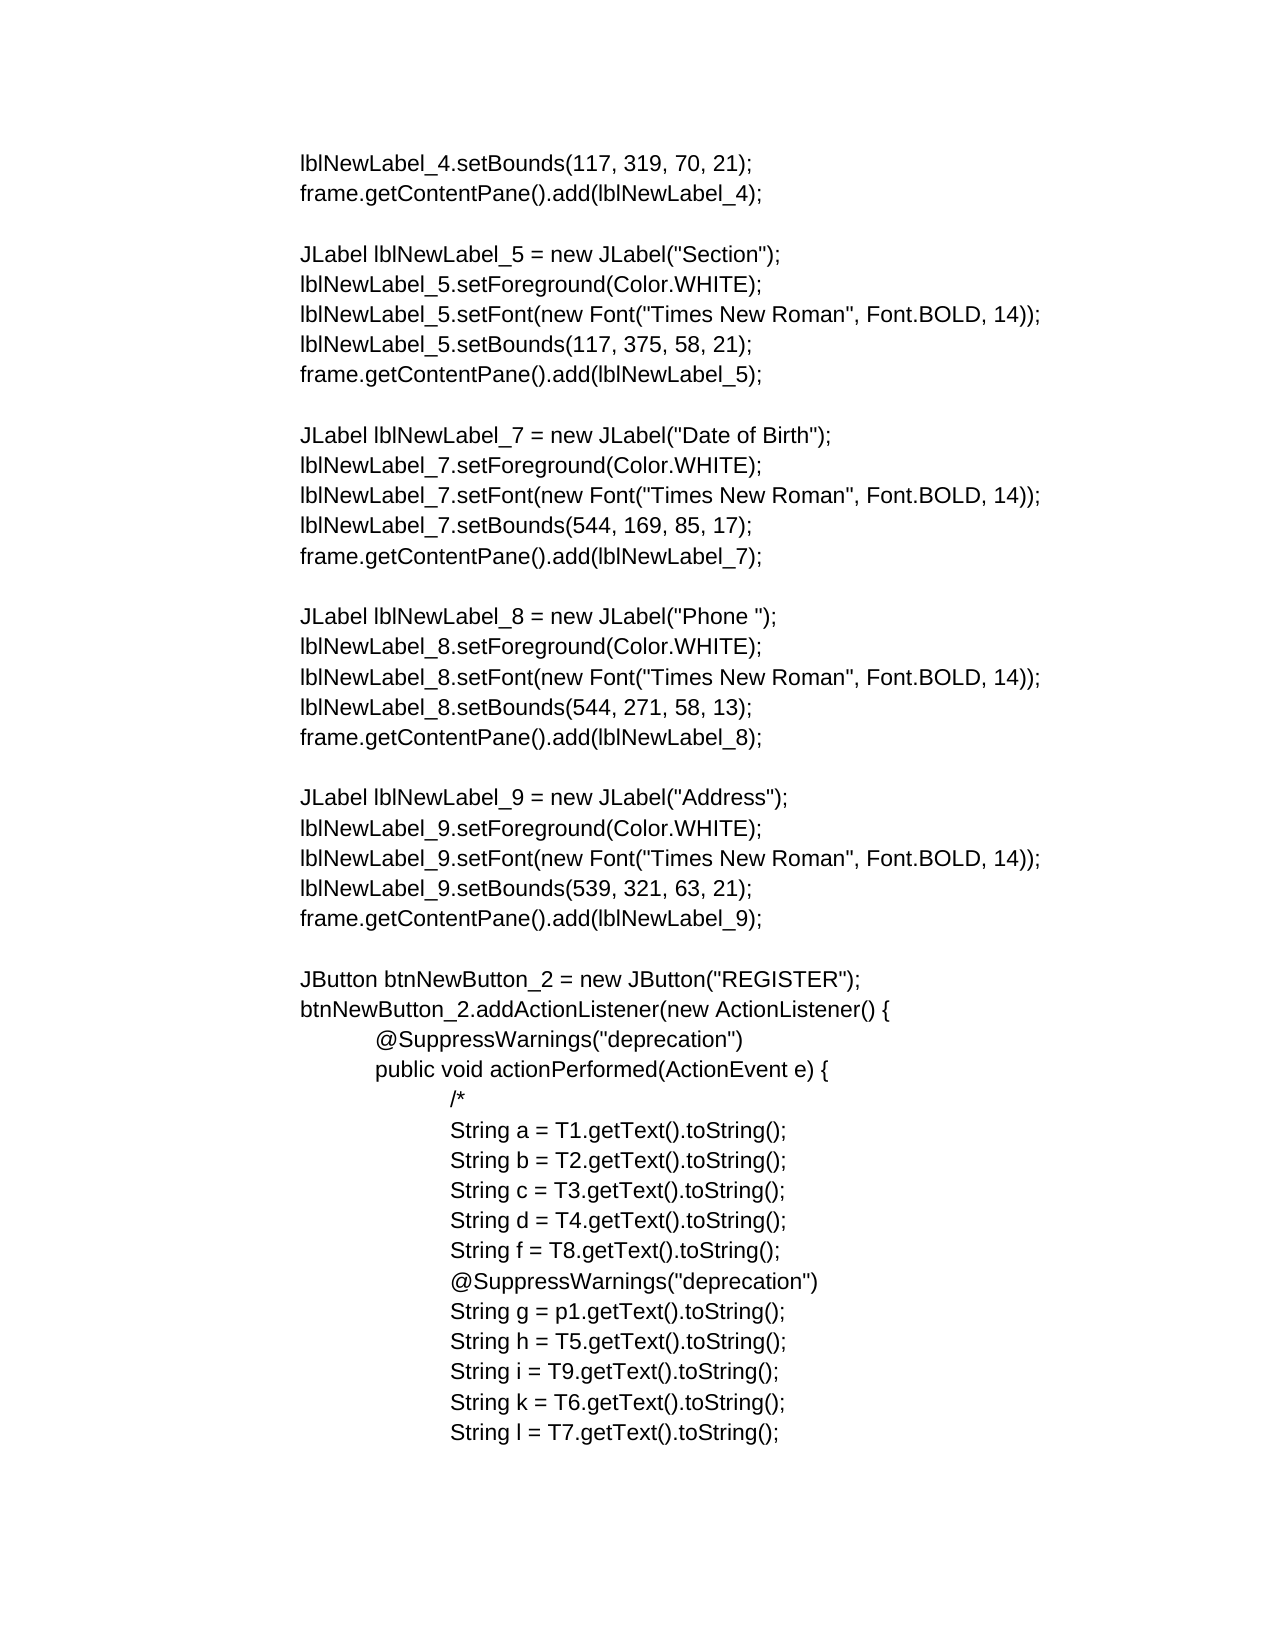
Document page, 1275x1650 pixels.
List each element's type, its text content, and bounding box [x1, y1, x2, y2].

text String b = T2.getText().toString(); [150, 1147, 1125, 1173]
text lblNewLabel_7.setForeground(Color.WHITE); [150, 452, 1125, 478]
text lblNewLabel_4.setBounds(117, 319, 70, 21); [150, 150, 1125, 176]
text lblNewLabel_8.setFont(new Font("Times New Roman", Font.BOLD, 14)); [150, 663, 1125, 690]
text @SuppressWarnings("deprecation") [150, 1268, 1125, 1294]
text lblNewLabel_9.setBounds(539, 321, 63, 21); [150, 875, 1125, 901]
text String f = T8.getText().toString(); [150, 1237, 1125, 1264]
text lblNewLabel_9.setFont(new Font("Times New Roman", Font.BOLD, 14)); [150, 845, 1125, 871]
text lblNewLabel_5.setFont(new Font("Times New Roman", Font.BOLD, 14)); [150, 301, 1125, 327]
text String i = T9.getText().toString(); [150, 1358, 1125, 1385]
text frame.getContentPane().add(lblNewLabel_9); [150, 905, 1125, 932]
text String k = T6.getText().toString(); [150, 1388, 1125, 1415]
text String a = T1.getText().toString(); [150, 1117, 1125, 1143]
text lblNewLabel_5.setForeground(Color.WHITE); [150, 271, 1125, 297]
text frame.getContentPane().add(lblNewLabel_5); [150, 361, 1125, 388]
text frame.getContentPane().add(lblNewLabel_8); [150, 724, 1125, 750]
text String h = T5.getText().toString(); [150, 1328, 1125, 1354]
text JButton btnNewButton_2 = new JButton("REGISTER"); [150, 966, 1125, 992]
text JLabel lblNewLabel_8 = new JLabel("Phone "); [150, 603, 1125, 629]
text frame.getContentPane().add(lblNewLabel_7); [150, 543, 1125, 569]
text lblNewLabel_7.setBounds(544, 169, 85, 17); [150, 512, 1125, 539]
text btnNewButton_2.addActionListener(new ActionListener() { [150, 996, 1125, 1022]
text /* [150, 1086, 1125, 1113]
text JLabel lblNewLabel_5 = new JLabel("Section"); [150, 241, 1125, 267]
text lblNewLabel_7.setFont(new Font("Times New Roman", Font.BOLD, 14)); [150, 482, 1125, 509]
text JLabel lblNewLabel_7 = new JLabel("Date of Birth"); [150, 422, 1125, 448]
text lblNewLabel_5.setBounds(117, 375, 58, 21); [150, 331, 1125, 358]
text @SuppressWarnings("deprecation") [150, 1026, 1125, 1052]
text String c = T3.getText().toString(); [150, 1177, 1125, 1203]
text public void actionPerformed(ActionEvent e) { [150, 1056, 1125, 1083]
text String l = T7.getText().toString(); [150, 1419, 1125, 1445]
text lblNewLabel_9.setForeground(Color.WHITE); [150, 814, 1125, 841]
text String d = T4.getText().toString(); [150, 1207, 1125, 1234]
text String g = p1.getText().toString(); [150, 1298, 1125, 1324]
text lblNewLabel_8.setBounds(544, 271, 58, 13); [150, 694, 1125, 720]
text lblNewLabel_8.setForeground(Color.WHITE); [150, 633, 1125, 660]
text JLabel lblNewLabel_9 = new JLabel("Address"); [150, 784, 1125, 811]
text frame.getContentPane().add(lblNewLabel_4); [150, 180, 1125, 207]
